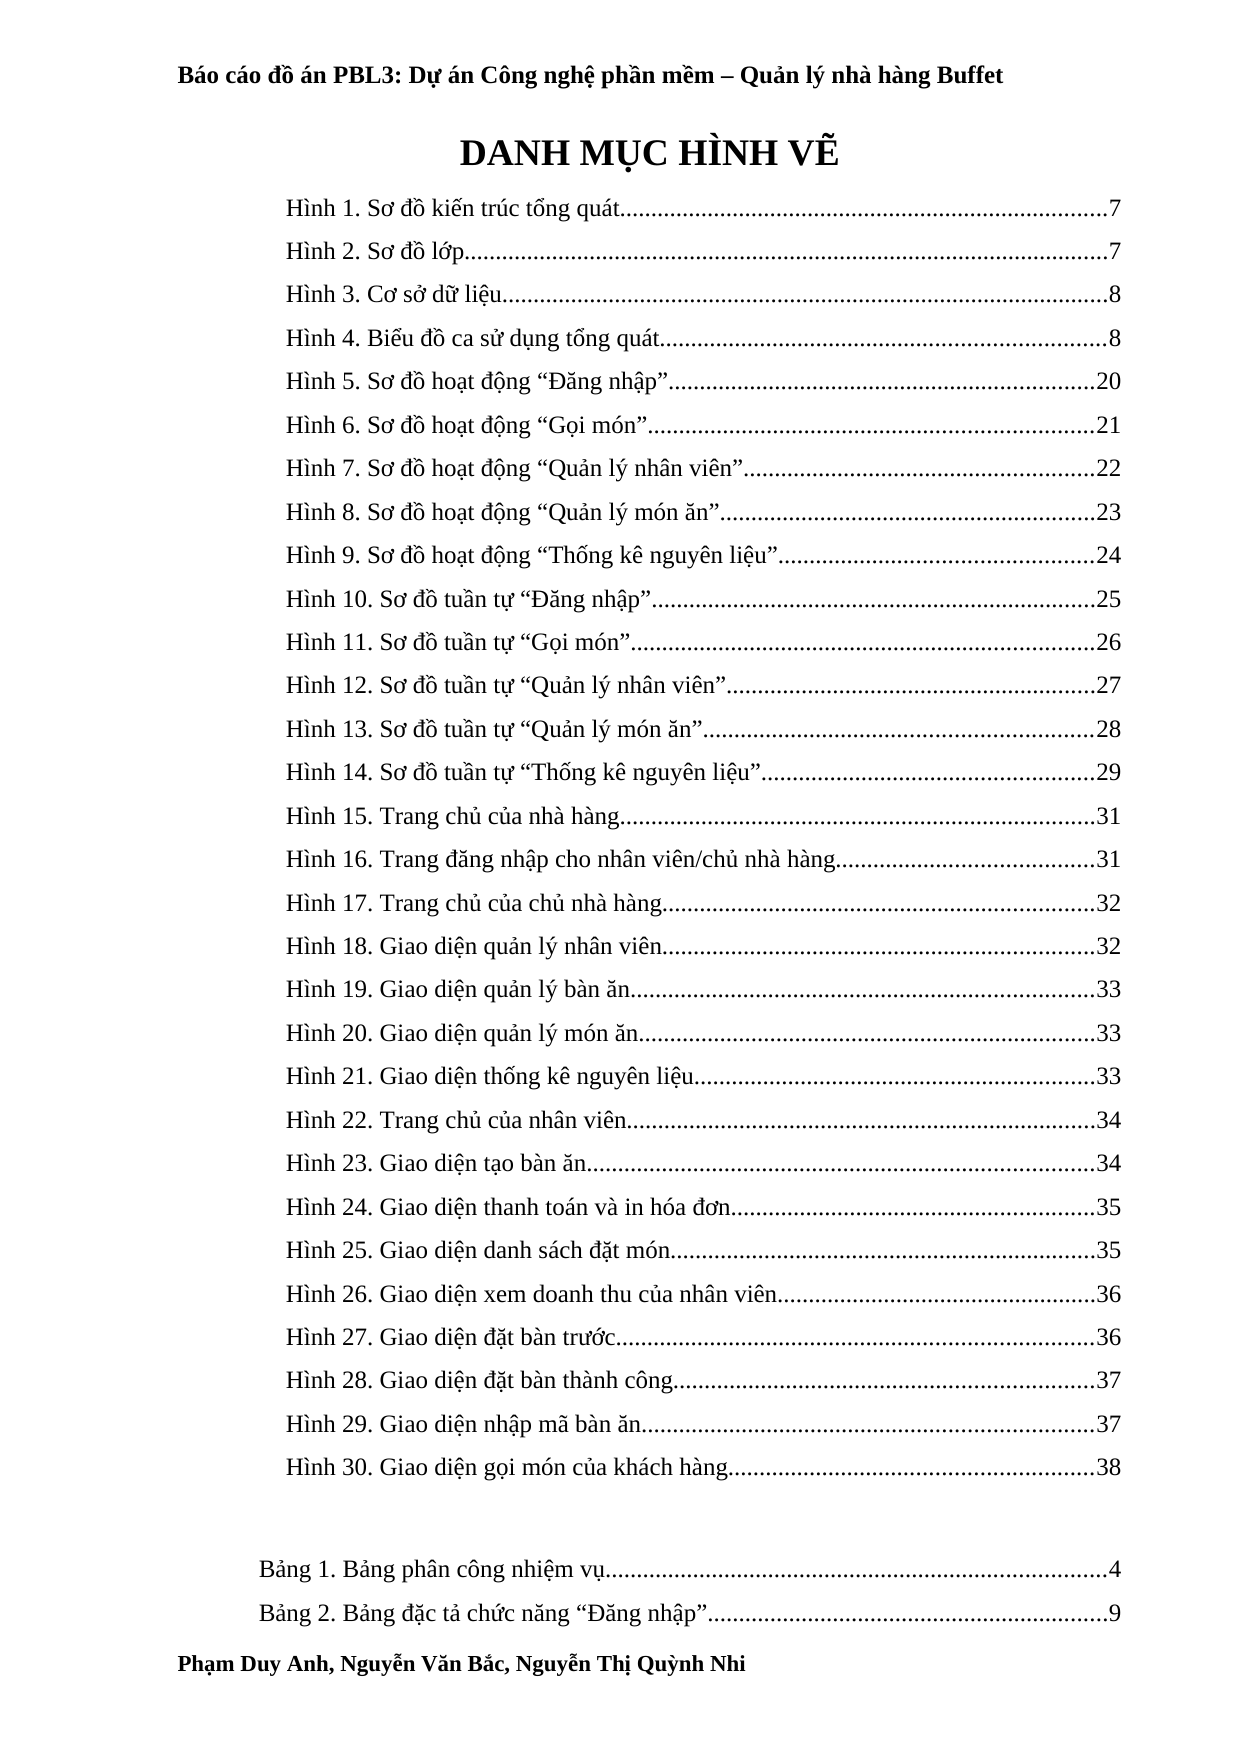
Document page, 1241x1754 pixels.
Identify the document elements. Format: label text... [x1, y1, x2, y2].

text Hình 24. Giao diện thanh toán và in hóa đơn 35 [286, 1192, 1122, 1221]
text Hình 7. Sơ đồ hoạt động “Quản lý nhân viên” 22 [286, 453, 1122, 482]
text Bảng 2. Bảng đặc tả chức năng “Đăng nhập” 9 [258, 1598, 1122, 1627]
text Hình 18. Giao diện quản lý nhân viên 32 [286, 931, 1122, 960]
text Hình 23. Giao diện tạo bàn ăn 34 [286, 1148, 1122, 1177]
text Hình 21. Giao diện thống kê nguyên liệu 33 [286, 1061, 1122, 1090]
text Hình 17. Trang chủ của chủ nhà hàng 32 [286, 888, 1122, 916]
text Hình 28. Giao diện đặt bàn thành công 37 [286, 1366, 1122, 1394]
text Hình 11. Sơ đồ tuần tự “Gọi món” 26 [286, 627, 1122, 656]
text Hình 26. Giao diện xem doanh thu của nhân viên. 36 [286, 1279, 1122, 1307]
text Hình 16. Trang đăng nhập cho nhân viên/chủ nhà hàng 31 [286, 844, 1122, 873]
text Hình 27. Giao diện đặt bàn trước 36 [286, 1322, 1122, 1351]
text Hình 5. Sơ đồ hoạt động “Đăng nhập” 20 [286, 366, 1122, 395]
text Hình 30. Giao diện gọi món của khách hàng 38 [286, 1452, 1122, 1481]
text Hình 1. Sơ đồ kiến trúc tổng quát 7 [286, 193, 1122, 221]
text Hình 12. Sơ đồ tuần tự “Quản lý nhân viên” 27 [286, 671, 1122, 699]
text Hình 3. Cơ sở dữ liệu 8 [286, 279, 1122, 308]
text Hình 4. Biểu đồ ca sử dụng tổng quát 8 [286, 323, 1122, 352]
text Hình 13. Sơ đồ tuần tự “Quản lý món ăn” 28 [286, 714, 1122, 743]
subtitle DANH MỤC HÌNH VẼ [177, 131, 1122, 174]
text Hình 22. Trang chủ của nhân viên 34 [286, 1105, 1122, 1134]
text Hình 14. Sơ đồ tuần tự “Thống kê nguyên liệu” 29 [286, 757, 1122, 786]
text Hình 15. Trang chủ của nhà hàng 31 [286, 801, 1122, 829]
text Hình 2. Sơ đồ lớp 7 [286, 236, 1122, 265]
text Hình 29. Giao diện nhập mã bàn ăn 37 [286, 1409, 1122, 1438]
text Bảng 1. Bảng phân công nhiệm vụ 4 [258, 1554, 1122, 1583]
text Hình 9. Sơ đồ hoạt động “Thống kê nguyên liệu” 24 [286, 540, 1122, 569]
text Hình 19. Giao diện quản lý bàn ăn 33 [286, 974, 1122, 1003]
text Hình 6. Sơ đồ hoạt động “Gọi món” 21 [286, 410, 1122, 439]
text Hình 10. Sơ đồ tuần tự “Đăng nhập” 25 [286, 584, 1122, 612]
text Hình 8. Sơ đồ hoạt động “Quản lý món ăn” 23 [286, 497, 1122, 526]
text Hình 25. Giao diện danh sách đặt món 35 [286, 1235, 1122, 1264]
text Hình 20. Giao diện quản lý món ăn 33 [286, 1018, 1122, 1047]
